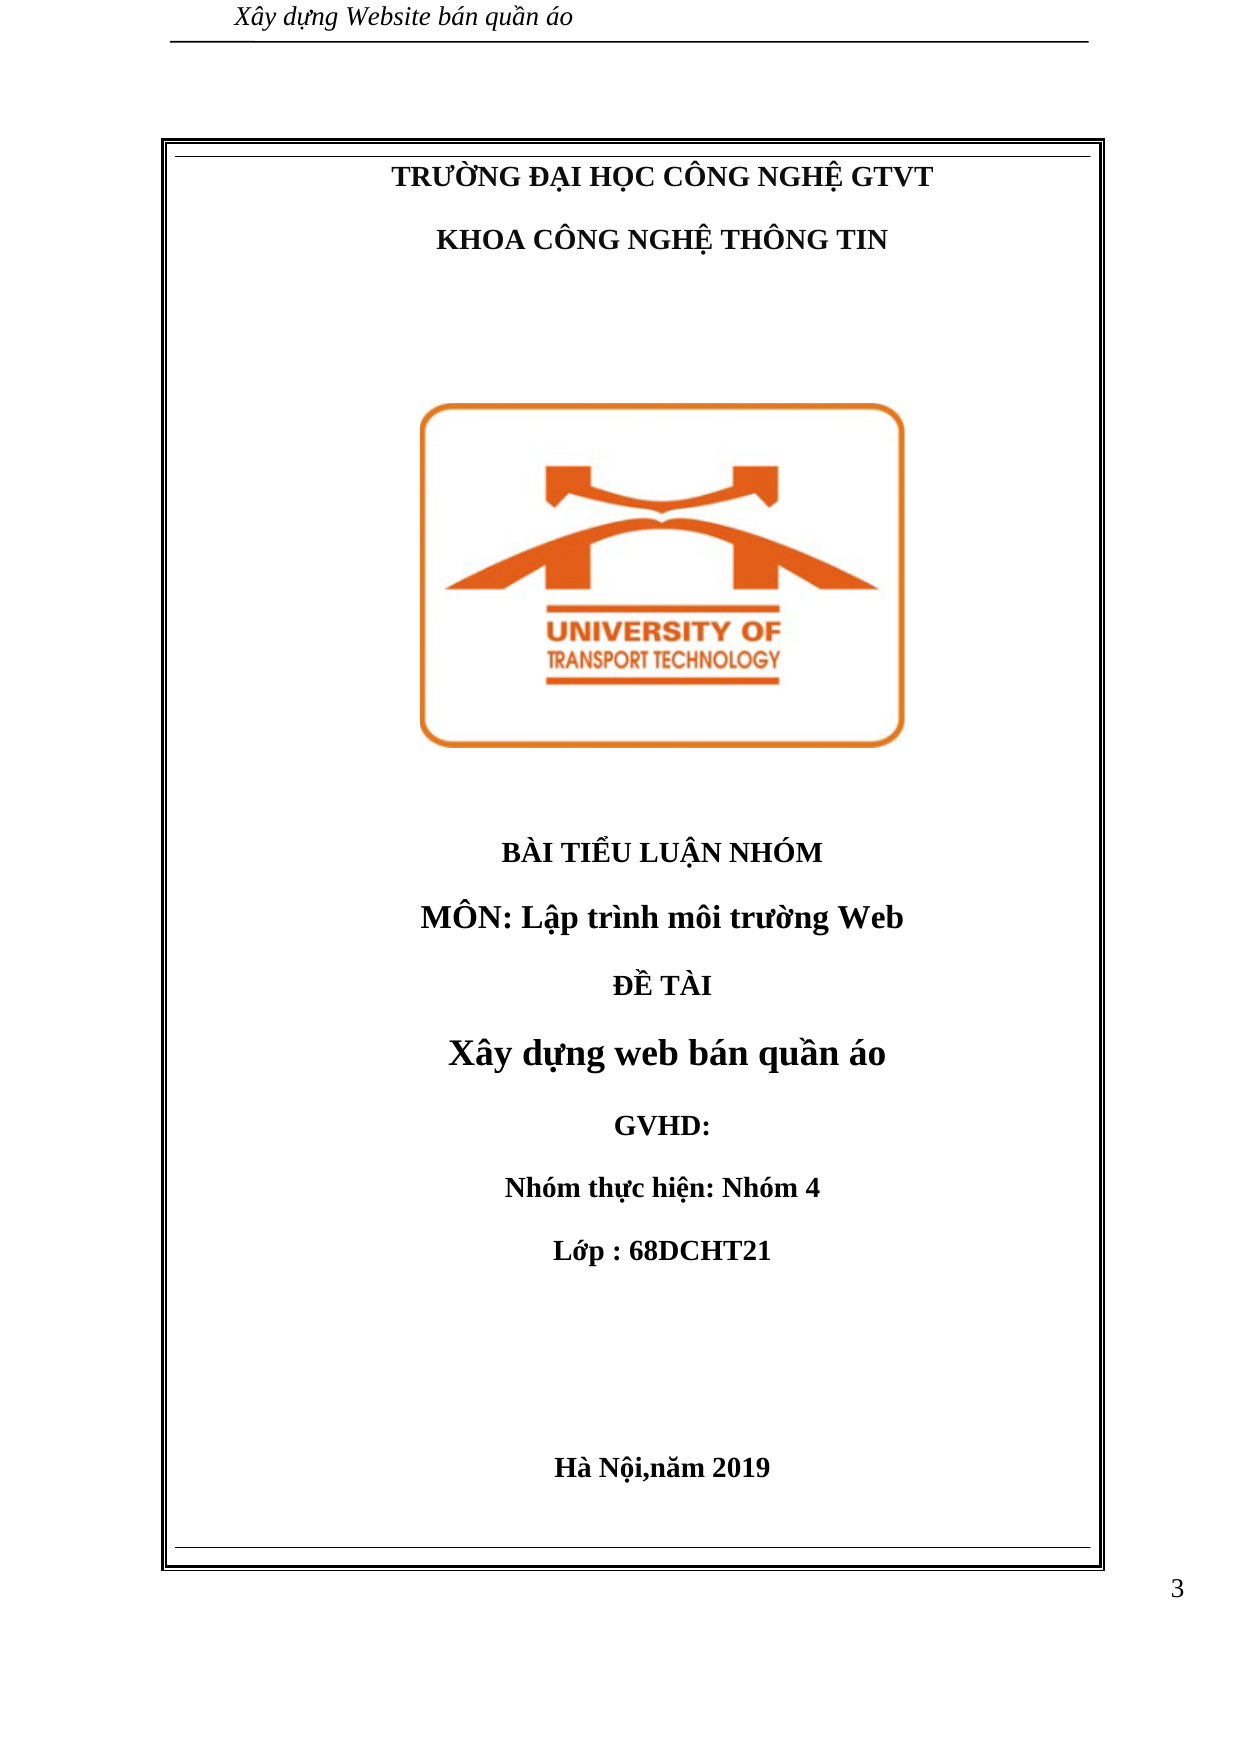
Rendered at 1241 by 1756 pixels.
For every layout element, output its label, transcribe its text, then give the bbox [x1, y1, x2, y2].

table_header TRƯỜNG ĐẠI HỌC CÔNG NGHỆ GTVT KHOA CÔNG NGHỆ THÔNG TIN BÀI TIỂU LUẬN NHÓM MÔN: Lập trình môi trường Web ĐỀ TÀI Xây dựng web bán quần áo GVHD: Nhóm thực hiện: Nhóm 4 Lớp : 68DCHT21 Hà Nội,năm 2019 [167, 144, 1099, 1565]
picture [419, 403, 905, 748]
